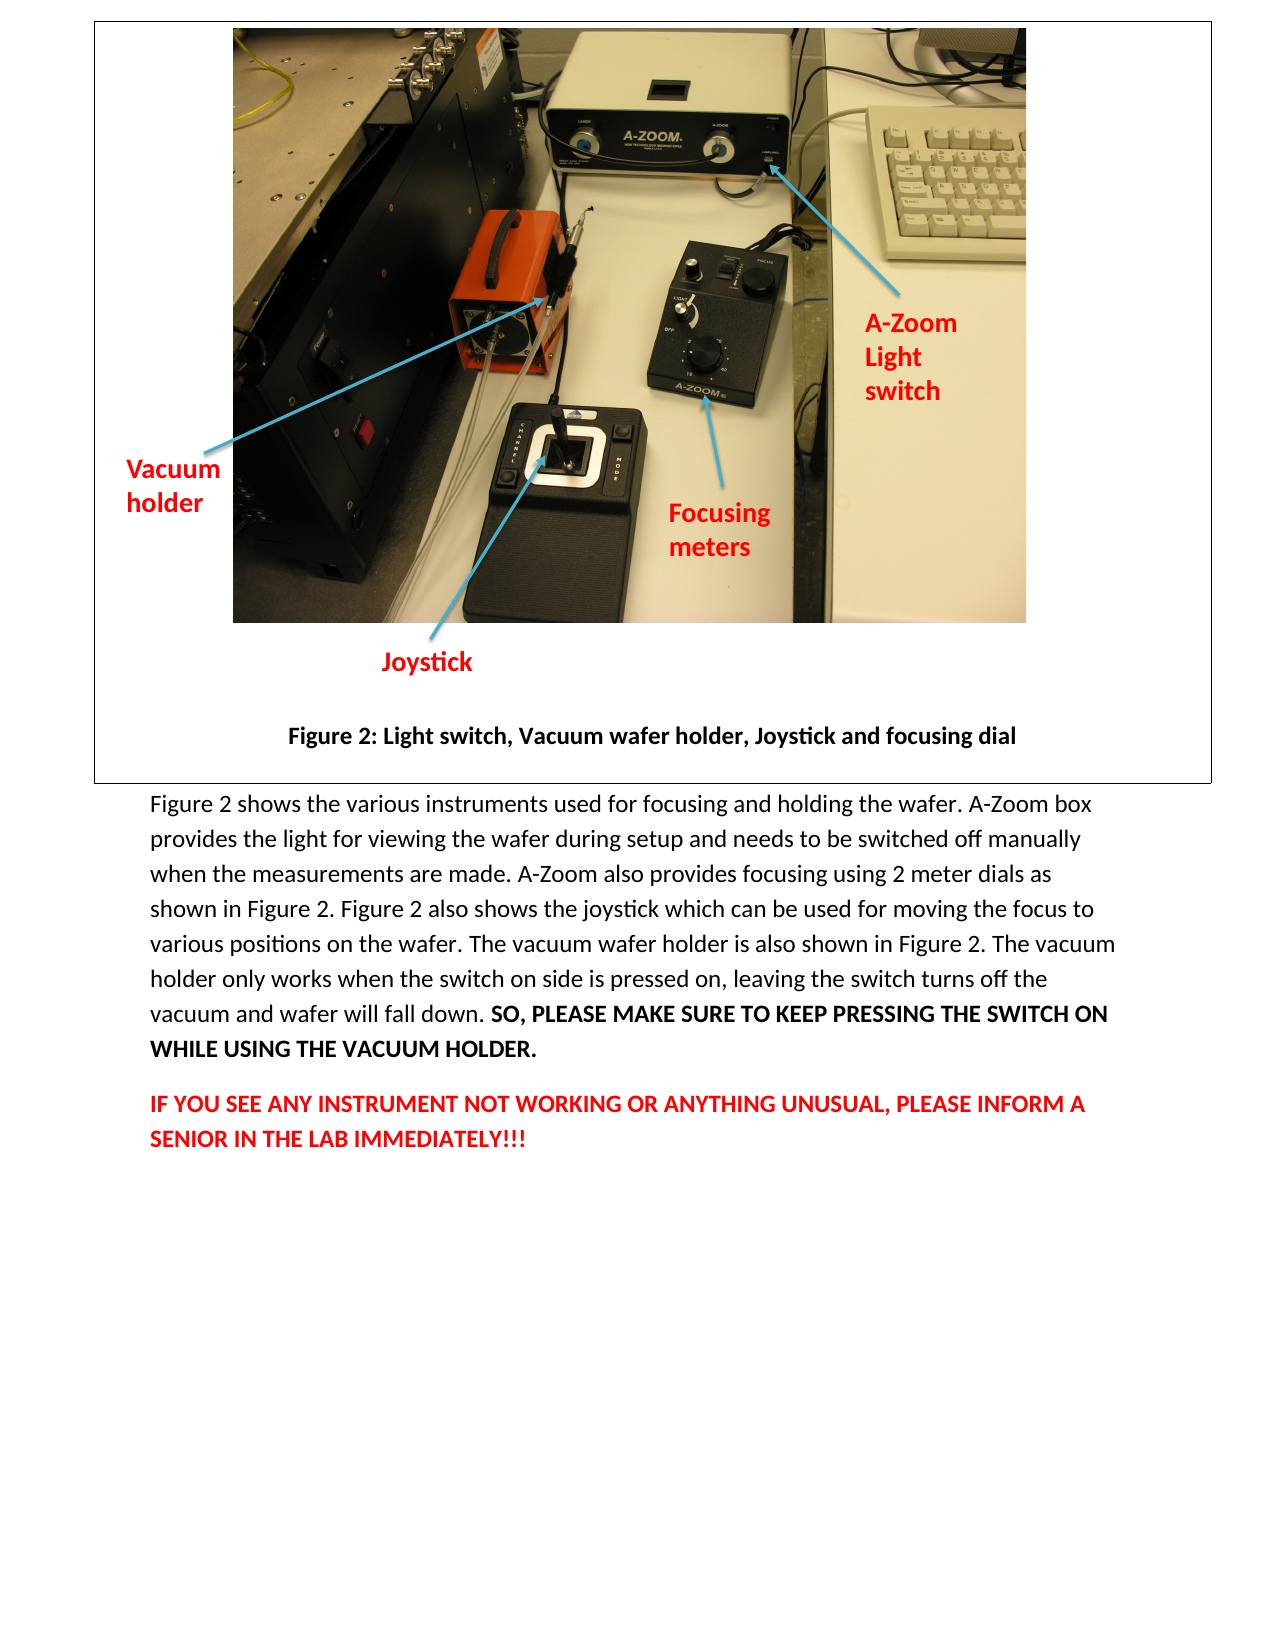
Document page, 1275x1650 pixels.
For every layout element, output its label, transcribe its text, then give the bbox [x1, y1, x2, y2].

text IF YOU SEE ANY INSTRUMENT NOT WORKING OR ANYTHING UNUSUAL, PLEASE INFORM A SENIOR IN THE LAB IMMEDIATELY!!! [150, 1089, 1125, 1154]
text Figure 2 shows the various instruments used for focusing and holding the wafer. A-Zoom box provides the light for viewing the wafer during setup and needs to be switched off manually when the measurements are made. A-Zoom also provides focusing using 2 meter dials as shown in Figure 2. Figure 2 also shows the joystick which can be used for moving the focus to various positions on the wafer. The vacuum wafer holder is also shown in Figure 2. The vacuum holder only works when the switch on side is pressed on, leaving the switch turns off the vacuum and wafer will fall down. SO, PLEASE MAKE SURE TO KEEP PRESSING THE SWITCH ON WHILE USING THE VACUUM HOLDER. [150, 784, 1125, 1063]
